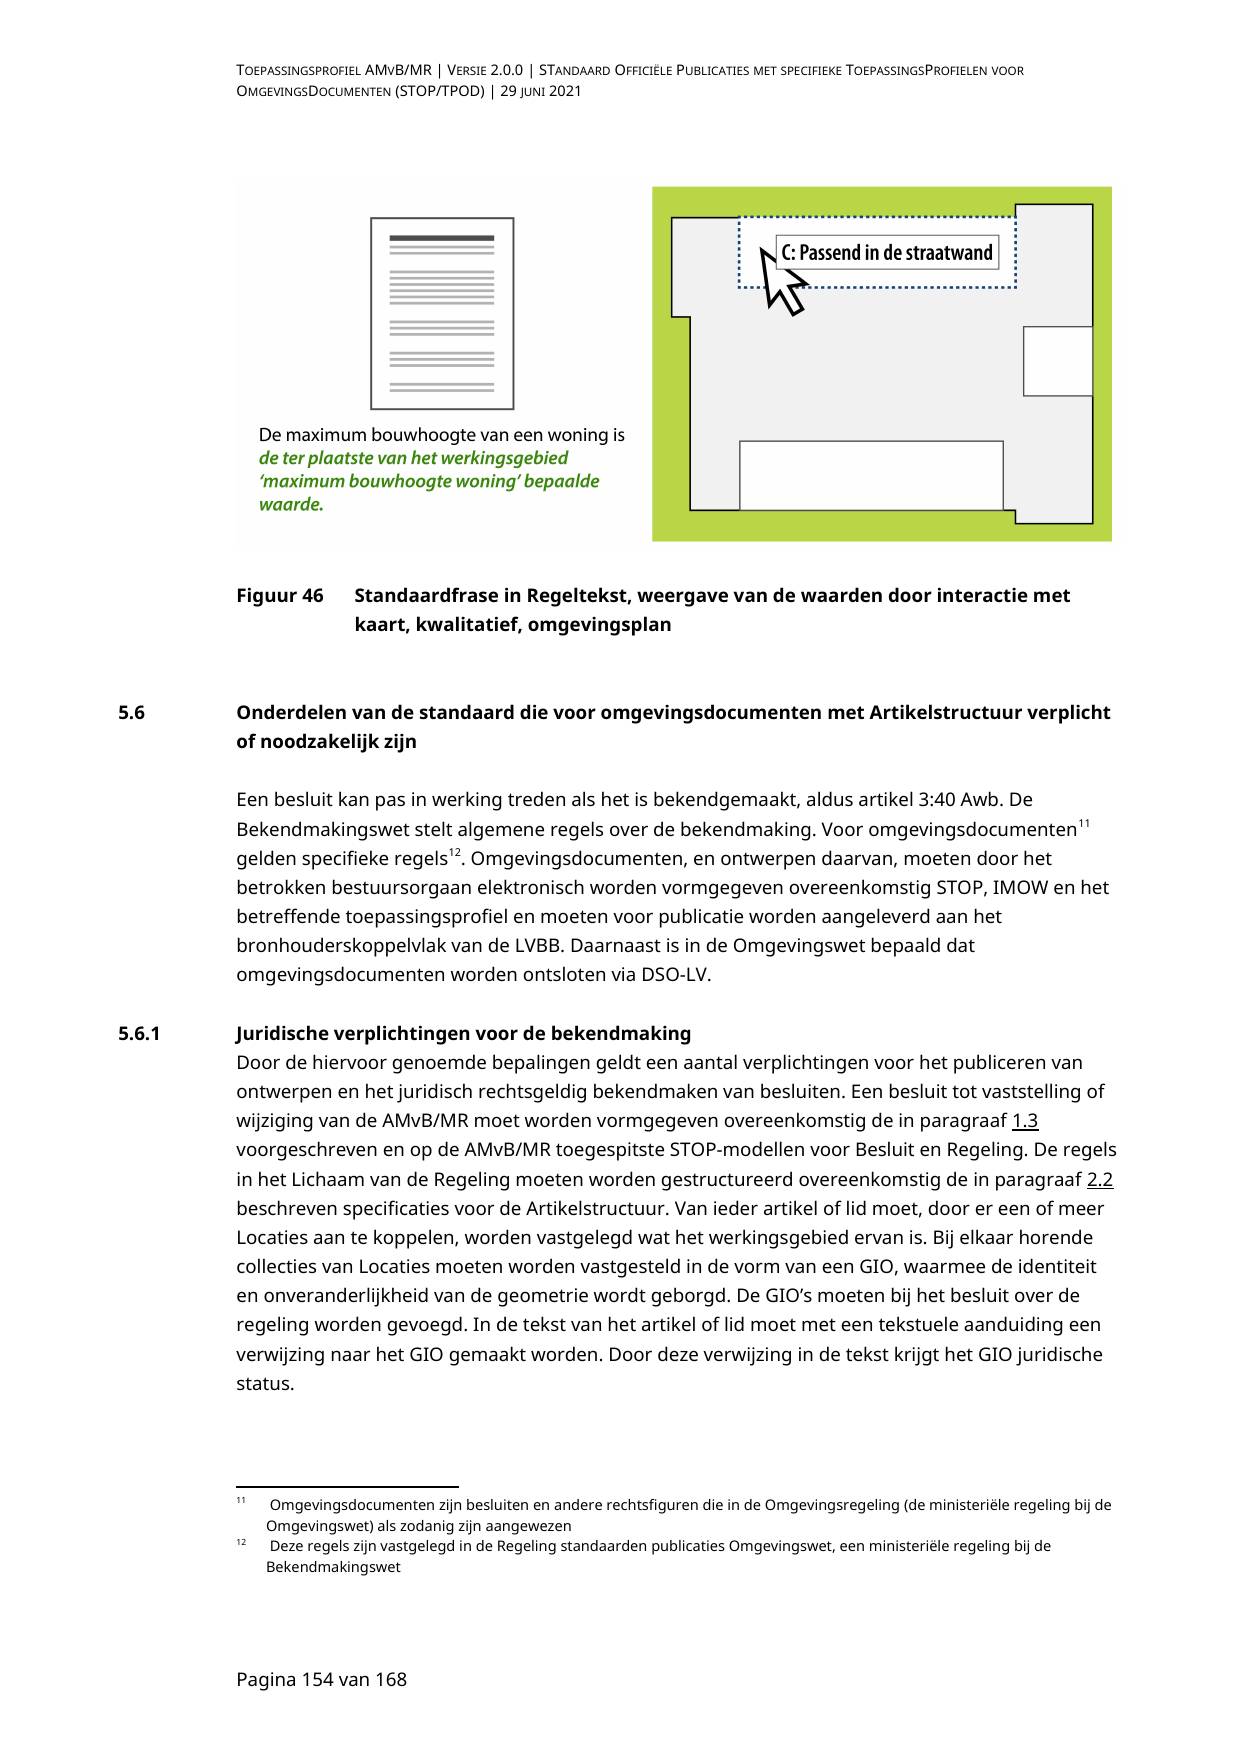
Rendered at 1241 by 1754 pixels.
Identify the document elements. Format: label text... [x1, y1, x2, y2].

text Standaardfrase in Regeltekst, weergave van de waarden door interactie met kaart, kwalitatief, omgevingsplan [236, 579, 1122, 638]
subtitle Onderdelen van de standaard die voor omgevingsdocumenten met Artikelstructuur verplicht of noodzakelijk zijn [118, 696, 1122, 754]
subtitle Juridische verplichtingen voor de bekendmaking [118, 1017, 1122, 1046]
text Een besluit kan pas in werking treden als het is bekendgemaakt, aldus artikel 3:40 Awb. De Bekendmakingswet stelt algemene regels over de bekendmaking. Voor omgevingsdocumenten gelden specifieke regels. Omgevingsdocumenten, en ontwerpen daarvan, moeten door het betrokken bestuursorgaan elektronisch worden vormgegeven overeenkomstig STOP, IMOW en het betreffende toepassingsprofiel en moeten voor publicatie worden aangeleverd aan het bronhouderskoppelvlak van de LVBB. Daarnaast is in de Omgevingswet bepaald dat omgevingsdocumenten worden ontsloten via DSO-LV. [236, 783, 1122, 988]
picture [236, 177, 1123, 551]
text Door de hiervoor genoemde bepalingen geldt een aantal verplichtingen voor het publiceren van ontwerpen en het juridisch rechtsgeldig bekendmaken van besluiten. Een besluit tot vaststelling of wijziging van de AMvB/MR moet worden vormgegeven overeenkomstig de in paragraaf 4.3 voorgeschreven en op de AMvB/MR toegespitste STOP-modellen voor Besluit en Regeling. De regels in het Lichaam van de Regeling moeten worden gestructureerd overeenkomstig de in paragraaf 5.2 beschreven specificaties voor de Artikelstructuur. Van ieder artikel of lid moet, door er een of meer Locaties aan te koppelen, worden vastgelegd wat het werkingsgebied ervan is. Bij elkaar horende collecties van Locaties moeten worden vastgesteld in de vorm van een GIO, waarmee de identiteit en onveranderlijkheid van de geometrie wordt geborgd. De GIO’s moeten bij het besluit over de regeling worden gevoegd. In de tekst van het artikel of lid moet met een tekstuele aanduiding een verwijzing naar het GIO gemaakt worden. Door deze verwijzing in de tekst krijgt het GIO juridische status. [236, 1046, 1122, 1396]
